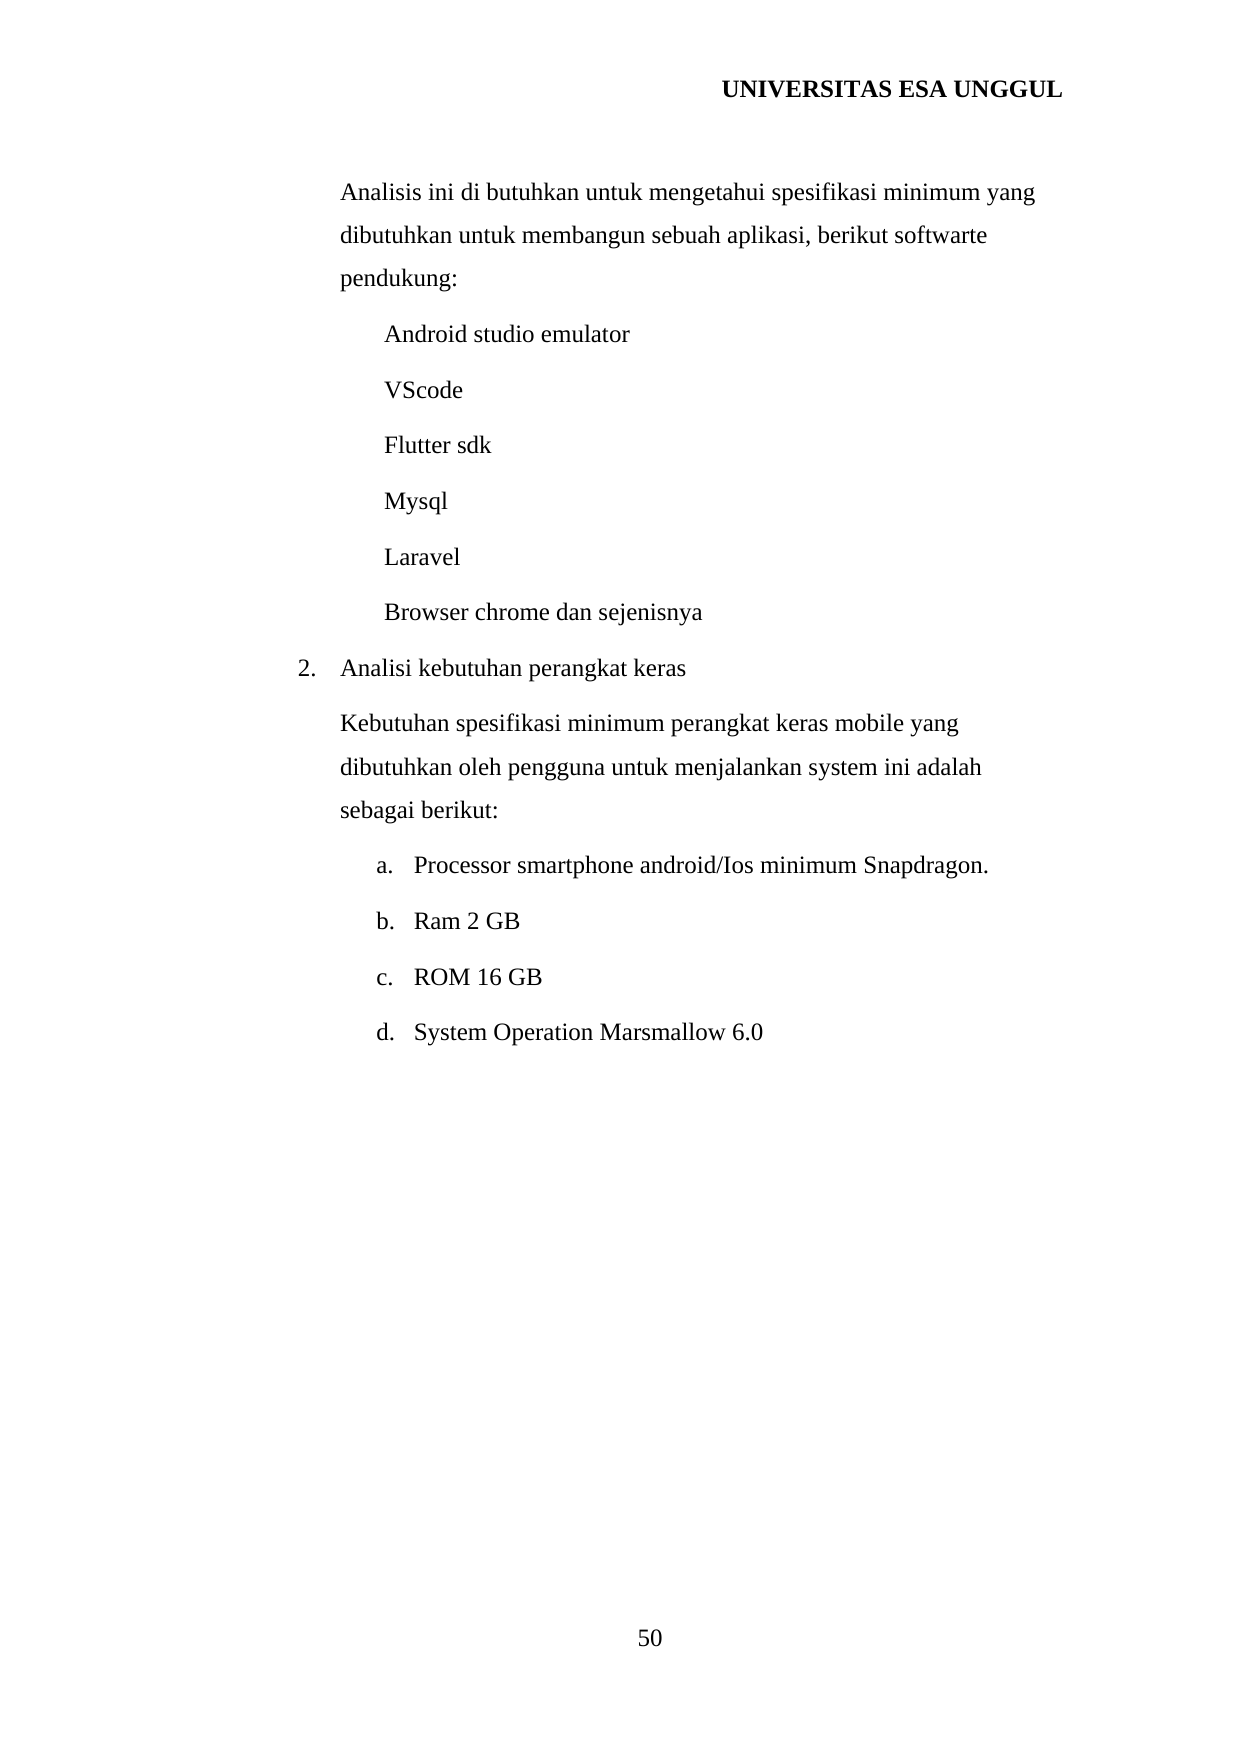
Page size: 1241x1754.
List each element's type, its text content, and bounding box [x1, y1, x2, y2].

list Flutter sdk [384, 430, 1063, 459]
list Kebutuhan spesifikasi minimum perangkat keras mobile yang dibutuhkan oleh pengguna untuk menjalankan system ini adalah sebagai berikut: [340, 708, 1063, 823]
list Ram 2 GB [376, 906, 1063, 935]
list Processor smartphone android/Ios minimum Snapdragon. [376, 850, 1063, 879]
list ROM 16 GB [376, 962, 1063, 990]
list Android studio emulator [384, 319, 1063, 348]
list VScode [384, 375, 1063, 403]
list Analisi kebutuhan perangkat keras [310, 653, 1063, 682]
list Mysql [384, 486, 1063, 515]
list Analisis ini di butuhkan untuk mengetahui spesifikasi minimum yang dibutuhkan untuk membangun sebuah aplikasi, berikut softwarte pendukung: [340, 177, 1063, 292]
list Laravel [384, 542, 1063, 570]
list Browser chrome dan sejenisnya [384, 597, 1063, 626]
list System Operation Marsmallow 6.0 [376, 1017, 1063, 1046]
